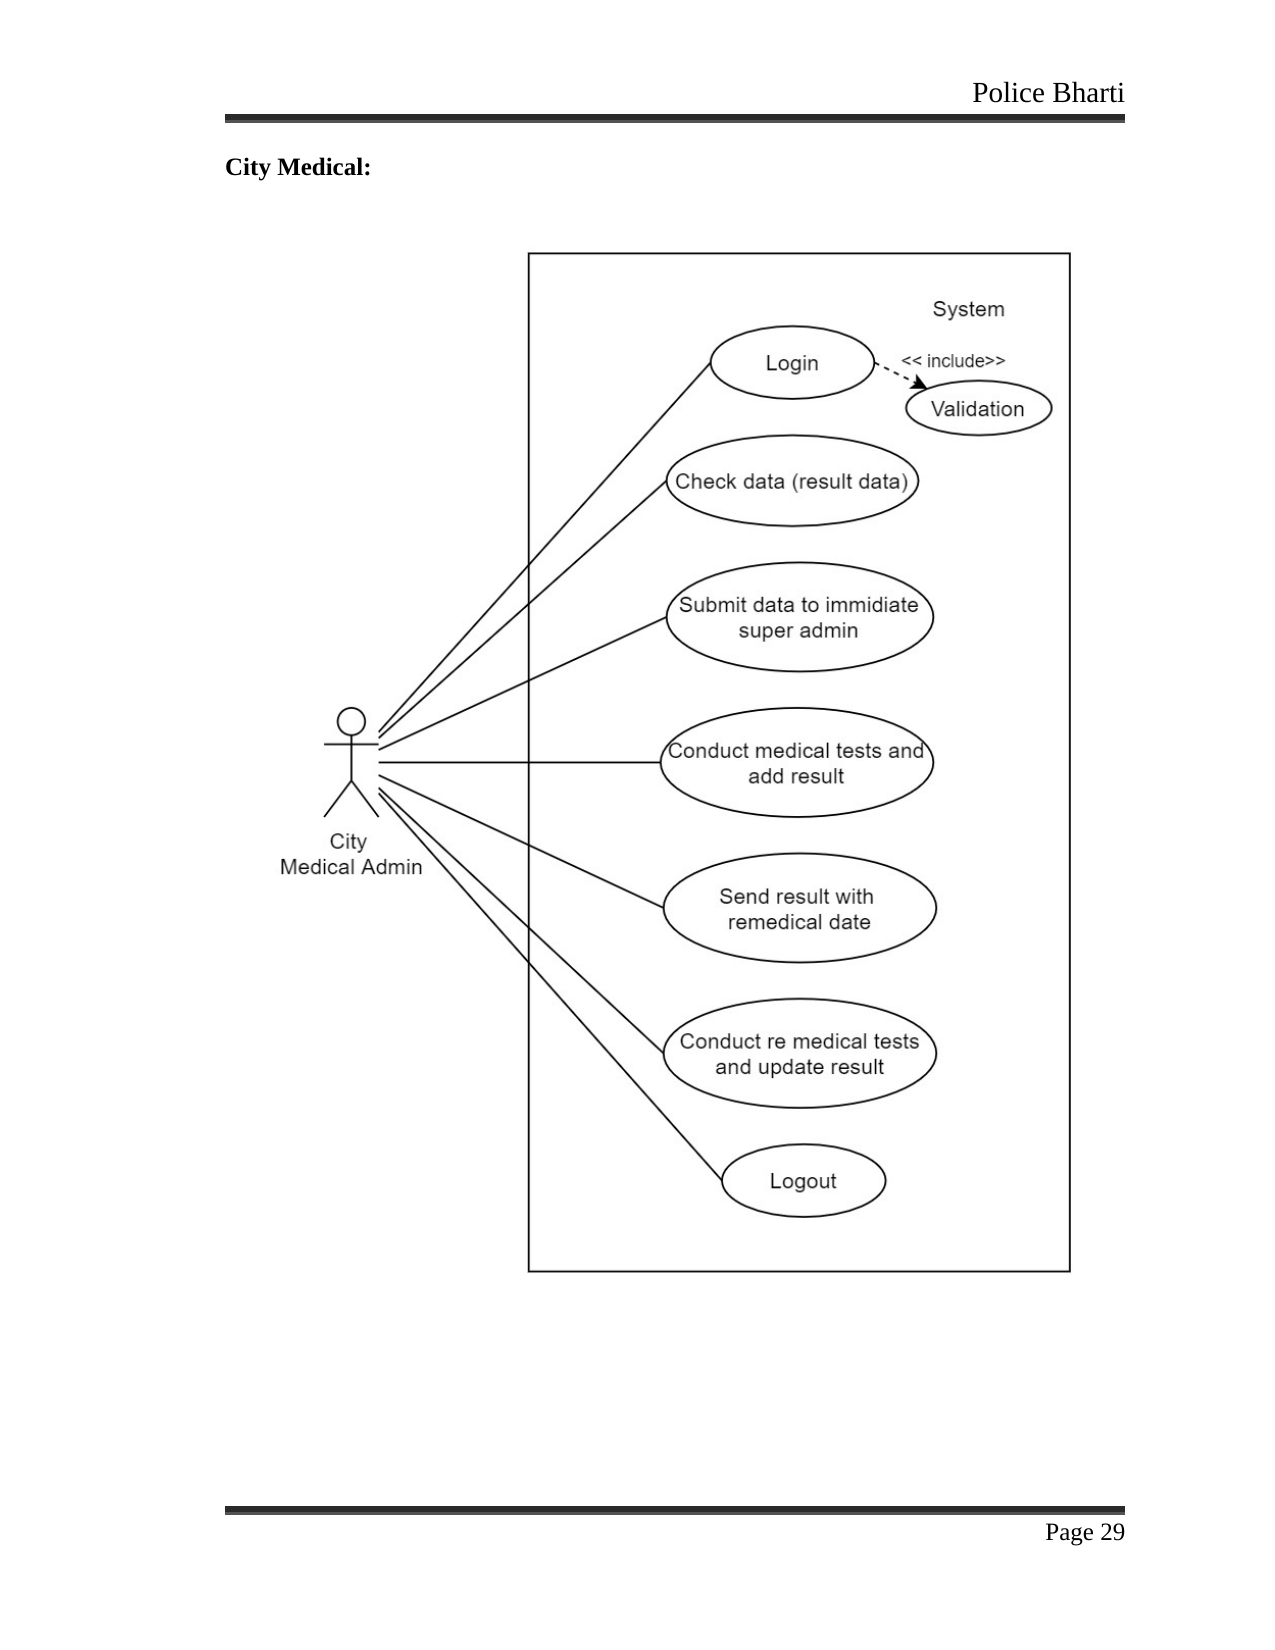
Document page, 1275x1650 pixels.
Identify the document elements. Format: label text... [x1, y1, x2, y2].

text City Medical: [225, 152, 1125, 181]
picture [225, 198, 1125, 1327]
